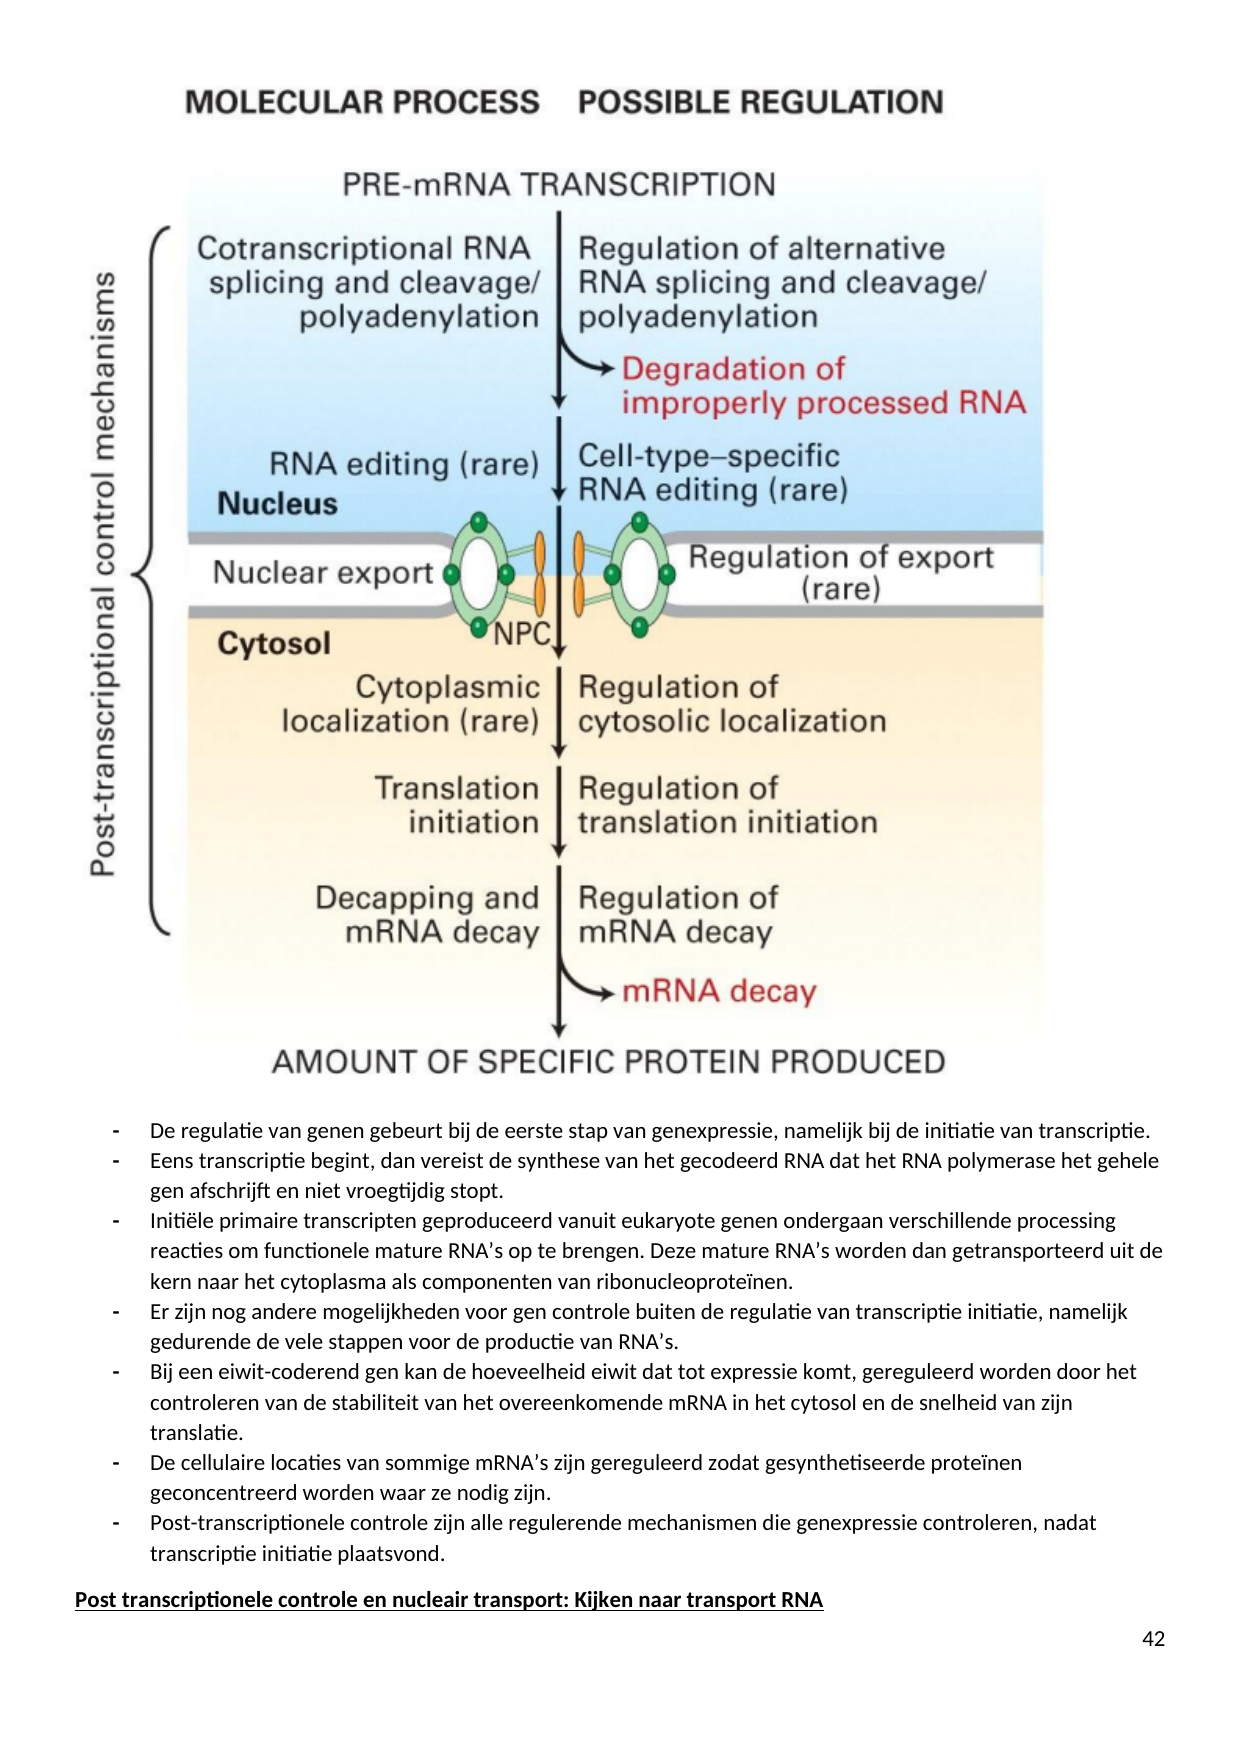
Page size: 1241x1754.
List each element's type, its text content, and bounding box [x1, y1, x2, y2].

list De regulatie van genen gebeurt bij de eerste stap van genexpressie, namelijk bij de initiatie van transcriptie. [112, 1116, 1165, 1144]
list De cellulaire locaties van sommige mRNA’s zijn gereguleerd zodat gesynthetiseerde proteïnen geconcentreerd worden waar ze nodig zijn. [112, 1448, 1165, 1506]
picture [75, 75, 1050, 1097]
text Post transcriptionele controle en nucleair transport: Kijken naar transport RNA [75, 1586, 1165, 1614]
list Eens transcriptie begint, dan vereist de synthese van het gecodeerd RNA dat het RNA polymerase het gehele gen afschrijft en niet vroegtijdig stopt. [112, 1146, 1165, 1204]
list Initiële primaire transcripten geproduceerd vanuit eukaryote genen ondergaan verschillende processing reacties om functionele mature RNA’s op te brengen. Deze mature RNA’s worden dan getransporteerd uit de kern naar het cytoplasma als componenten van ribonucleoproteïnen. [112, 1206, 1165, 1295]
list Er zijn nog andere mogelijkheden voor gen controle buiten de regulatie van transcriptie initiatie, namelijk gedurende de vele stappen voor de productie van RNA’s. [112, 1297, 1165, 1355]
list Post-transcriptionele controle zijn alle regulerende mechanismen die genexpressie controleren, nadat transcriptie initiatie plaatsvond. [112, 1508, 1165, 1567]
list Bij een eiwit-coderend gen kan de hoeveelheid eiwit dat tot expressie komt, gereguleerd worden door het controleren van de stabiliteit van het overeenkomende mRNA in het cytosol en de snelheid van zijn translatie. [112, 1357, 1165, 1446]
